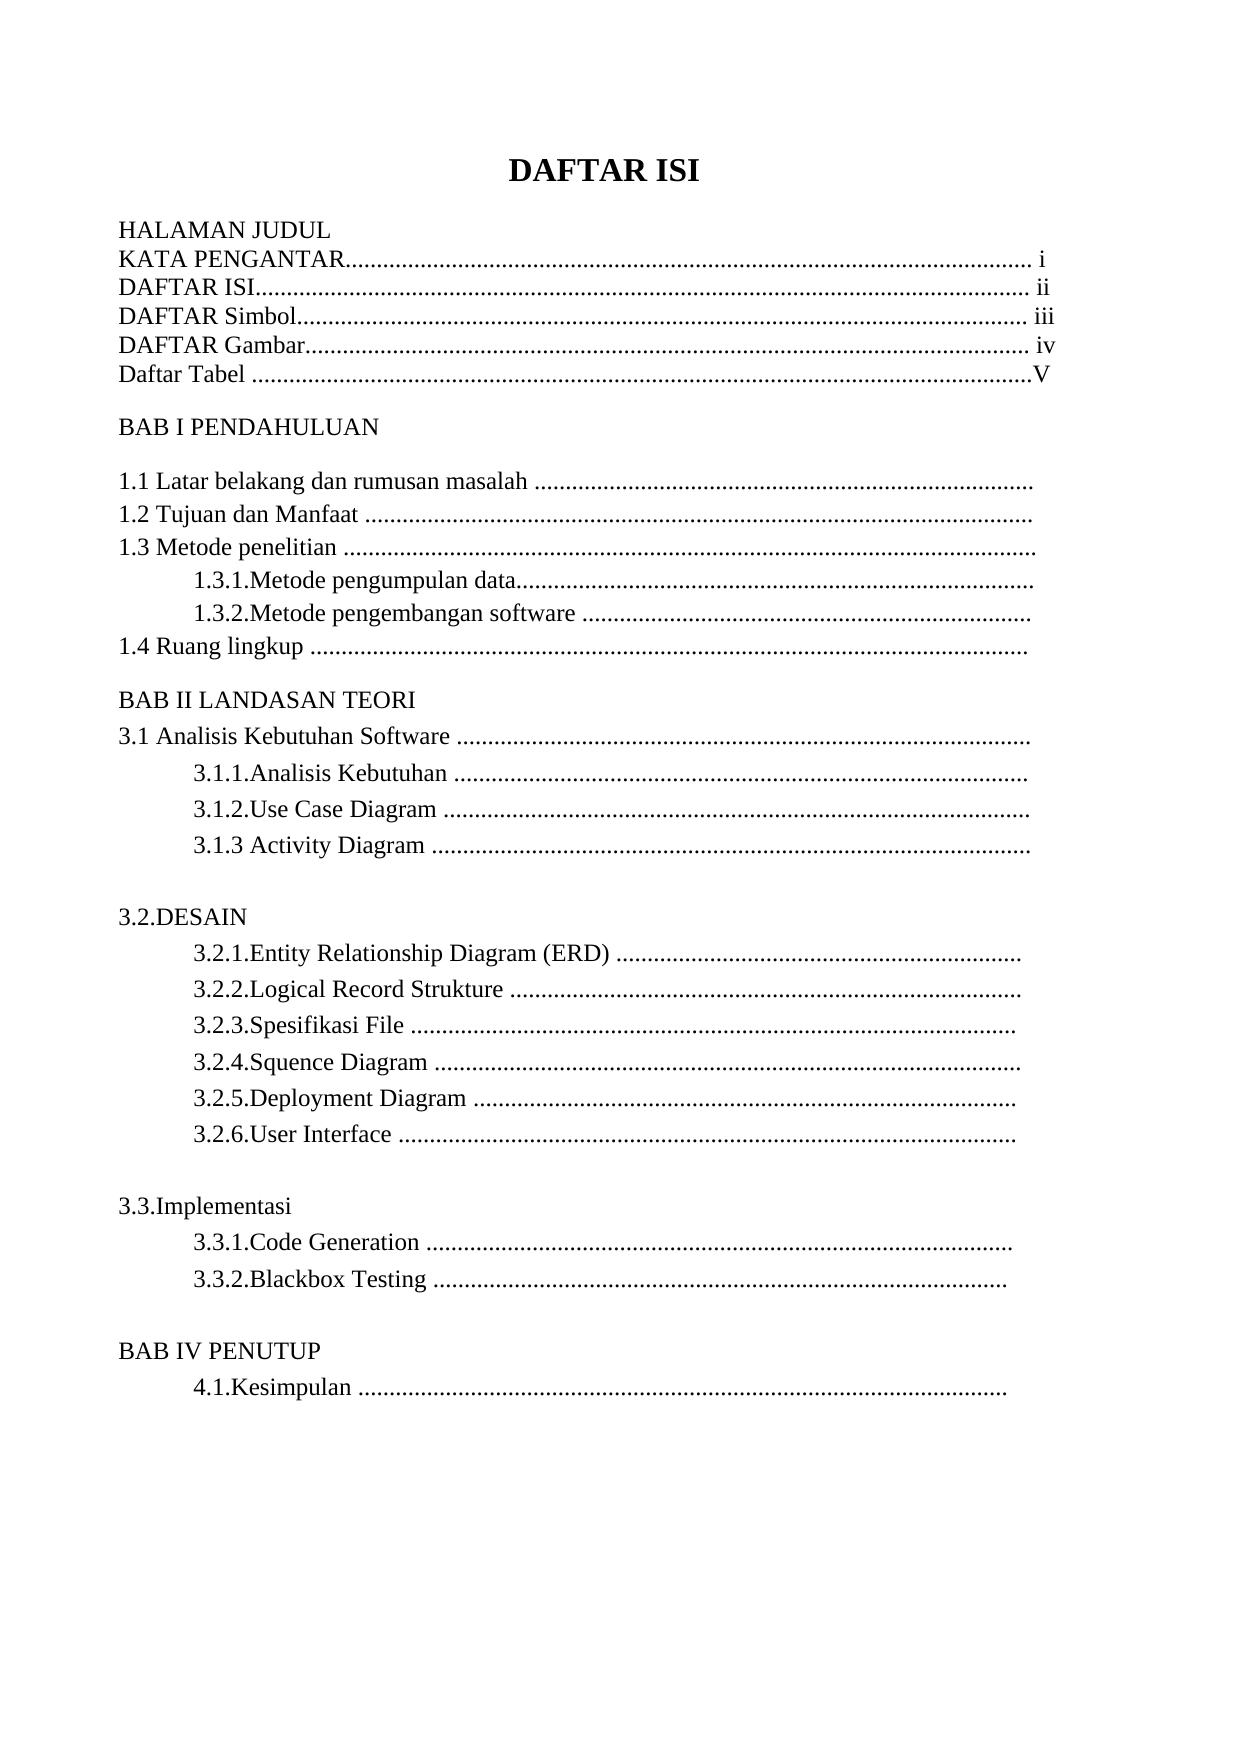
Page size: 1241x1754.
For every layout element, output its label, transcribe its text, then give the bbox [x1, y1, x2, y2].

list Metode penelitian ............................................................................................................... [118, 532, 1090, 561]
list 1.3.1.Metode pengumpulan data................................................................................... [193, 565, 1090, 594]
text 3.2.6.User Interface ................................................................................................... [118, 1119, 1090, 1148]
text DAFTAR ISI............................................................................................................................ ii [118, 272, 1090, 301]
text BAB I PENDAHULUAN [118, 412, 1090, 441]
text 3.2.2.Logical Record Strukture .................................................................................. [118, 974, 1090, 1003]
text 3.1.1.Analisis Kebutuhan ............................................................................................ [118, 758, 1090, 786]
text 3.2.3.Spesifikasi File ................................................................................................. [118, 1011, 1090, 1039]
text BAB IV PENUTUP [118, 1336, 1090, 1365]
text 3.2.1.Entity Relationship Diagram (ERD) ................................................................. [118, 938, 1090, 967]
text 3.2.DESAIN [118, 902, 1090, 931]
text 3.1 Analisis Kebutuhan Software ............................................................................................ [118, 721, 1090, 750]
text 3.3.2.Blackbox Testing ............................................................................................ [118, 1264, 1090, 1292]
text BAB II LANDASAN TEORI [118, 685, 1090, 714]
list Ruang lingkup ................................................................................................................... [118, 631, 1090, 660]
text 3.1.3 Activity Diagram ................................................................................................ [118, 830, 1090, 859]
text HALAMAN JUDUL [118, 215, 1090, 244]
list Latar belakang dan rumusan masalah ................................................................................ [118, 466, 1090, 495]
text KATA PENGANTAR.............................................................................................................. i [118, 244, 1090, 272]
text 3.2.5.Deployment Diagram ....................................................................................... [118, 1083, 1090, 1112]
text 3.2.4.Squence Diagram .............................................................................................. [118, 1047, 1090, 1076]
text 3.3.1.Code Generation .............................................................................................. [118, 1227, 1090, 1256]
text 3.1.2.Use Case Diagram .............................................................................................. [118, 794, 1090, 822]
text 3.3.Implementasi [118, 1191, 1090, 1220]
text DAFTAR Gambar.................................................................................................................... iv [118, 330, 1090, 359]
text 4.1.Kesimpulan ........................................................................................................ [118, 1372, 1090, 1401]
text Daftar Tabel .............................................................................................................................V [118, 359, 1090, 387]
text DAFTAR ISI [118, 150, 1090, 188]
list Tujuan dan Manfaat ........................................................................................................... [118, 499, 1090, 528]
text DAFTAR Simbol..................................................................................................................... iii [118, 301, 1090, 330]
list 1.3.2.Metode pengembangan software ........................................................................ [156, 598, 1090, 627]
